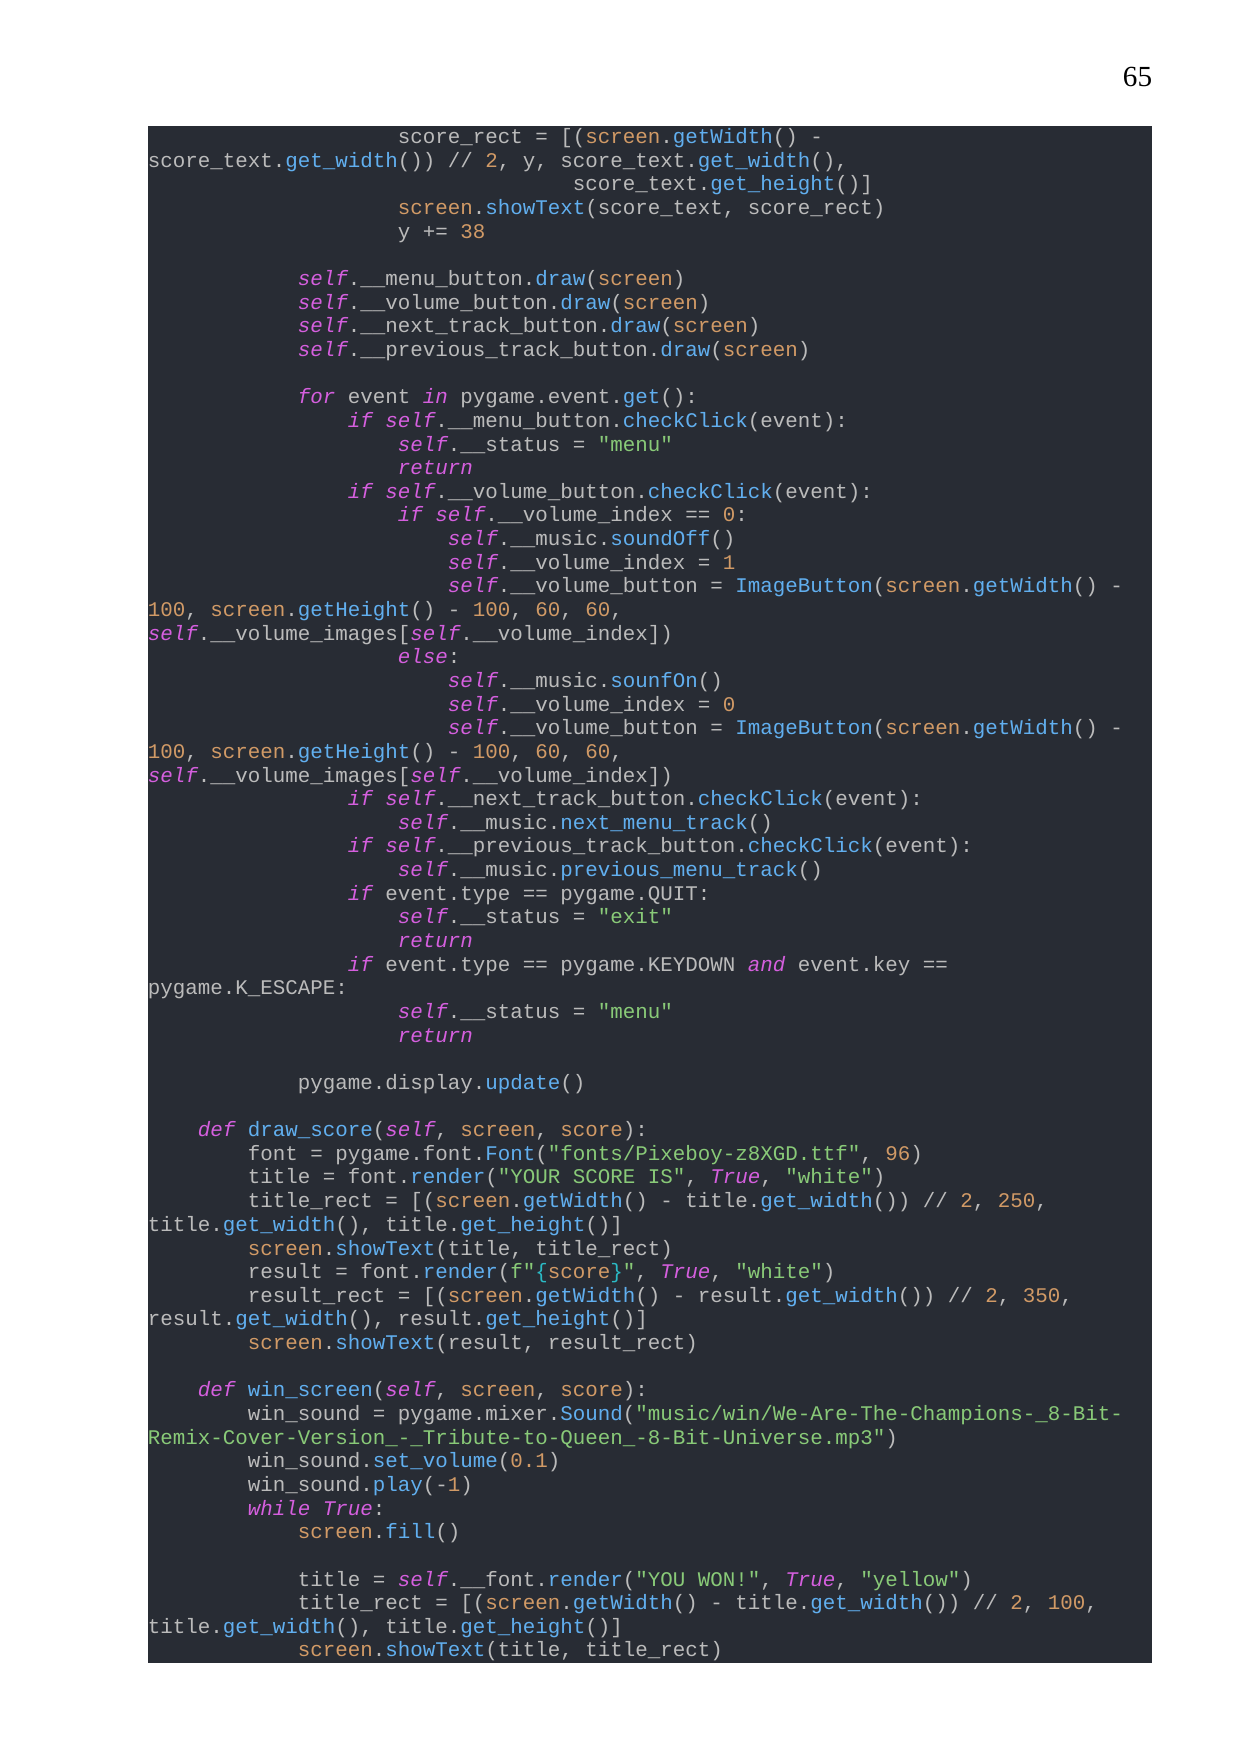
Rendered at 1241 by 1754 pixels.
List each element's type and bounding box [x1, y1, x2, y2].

text [148, 126, 1152, 1663]
